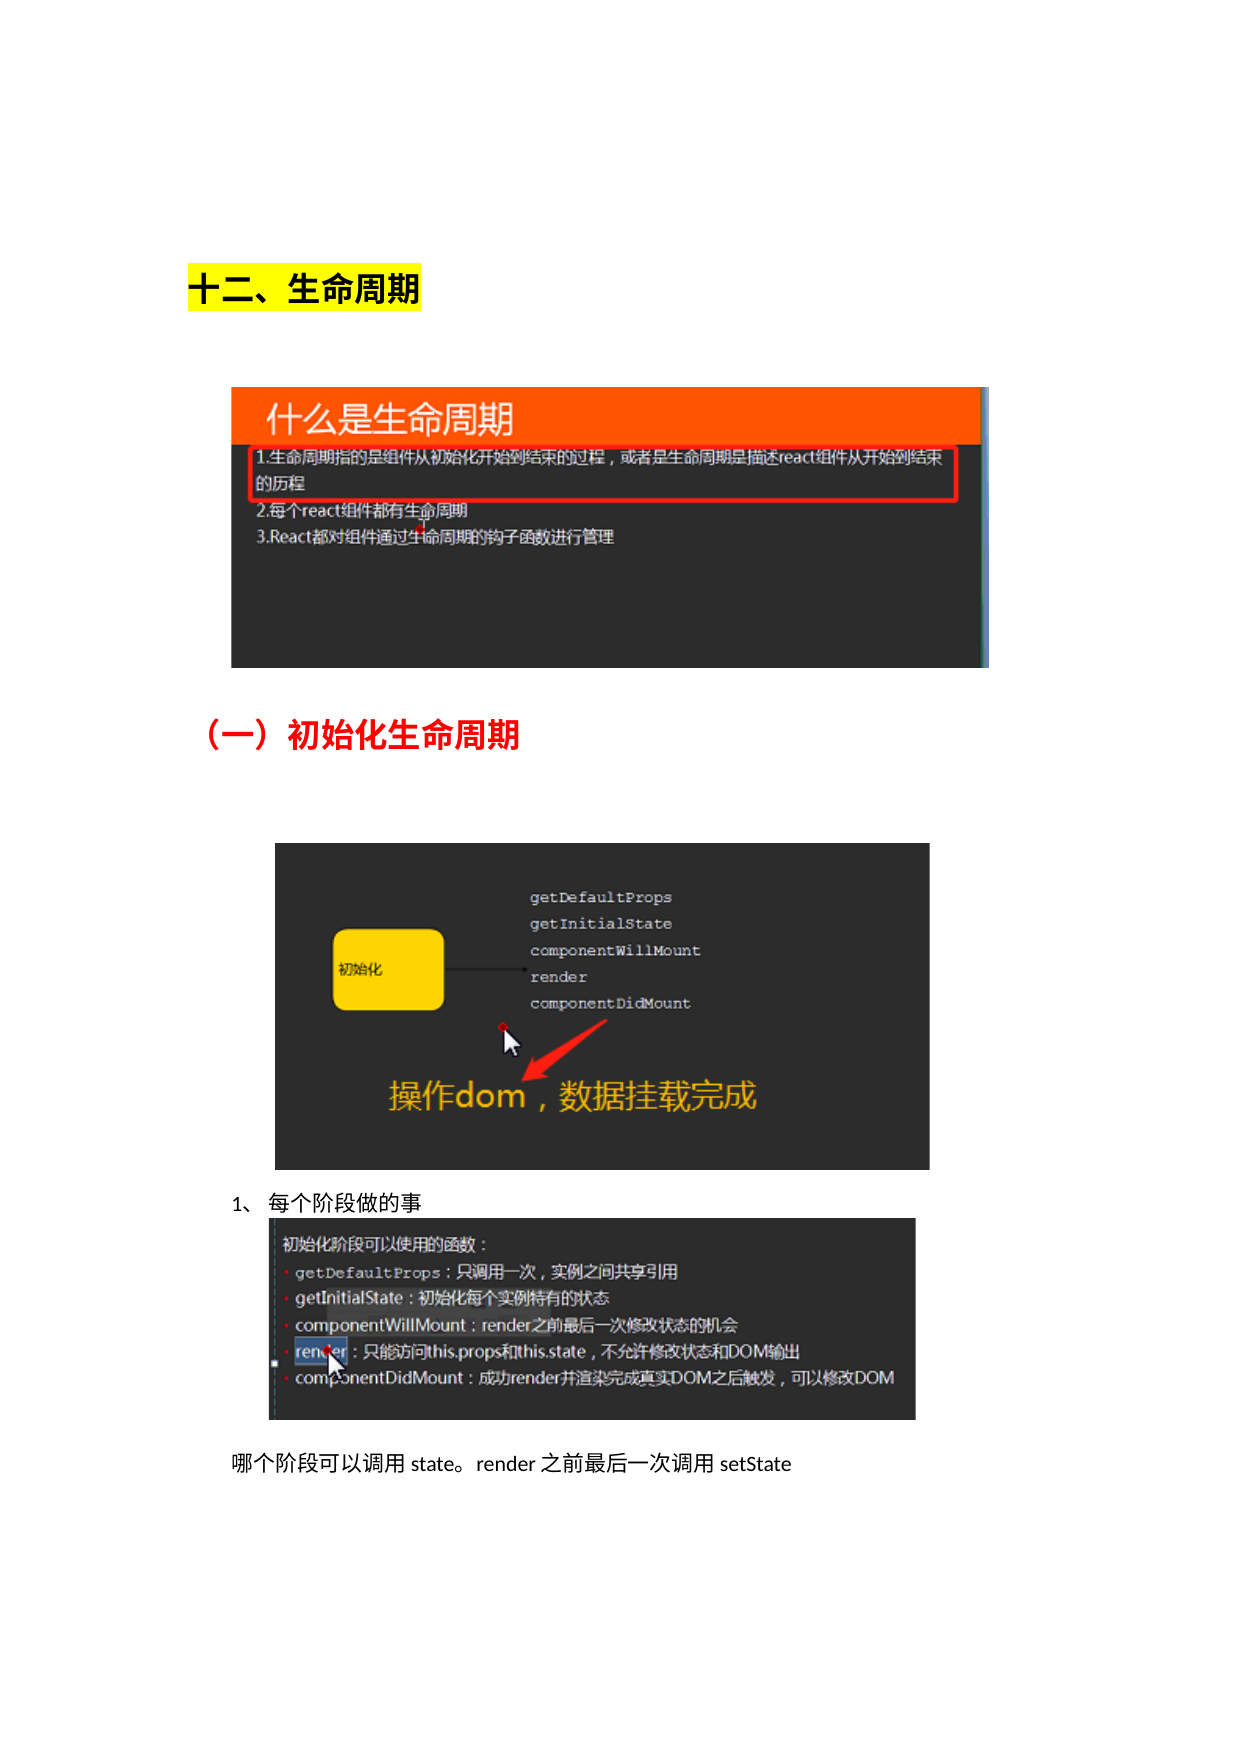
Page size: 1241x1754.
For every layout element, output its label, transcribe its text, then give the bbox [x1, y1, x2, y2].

picture [275, 843, 930, 1170]
subtitle 十二、生命周期 [187, 254, 1053, 319]
picture [231, 387, 989, 668]
list 每个阶段做的事 [231, 1186, 1053, 1218]
picture [268, 1218, 916, 1420]
text 哪个阶段可以调用state。render之前最后一次调用setState [187, 1446, 1053, 1478]
subtitle （一）初始化生命周期 [187, 701, 1053, 766]
